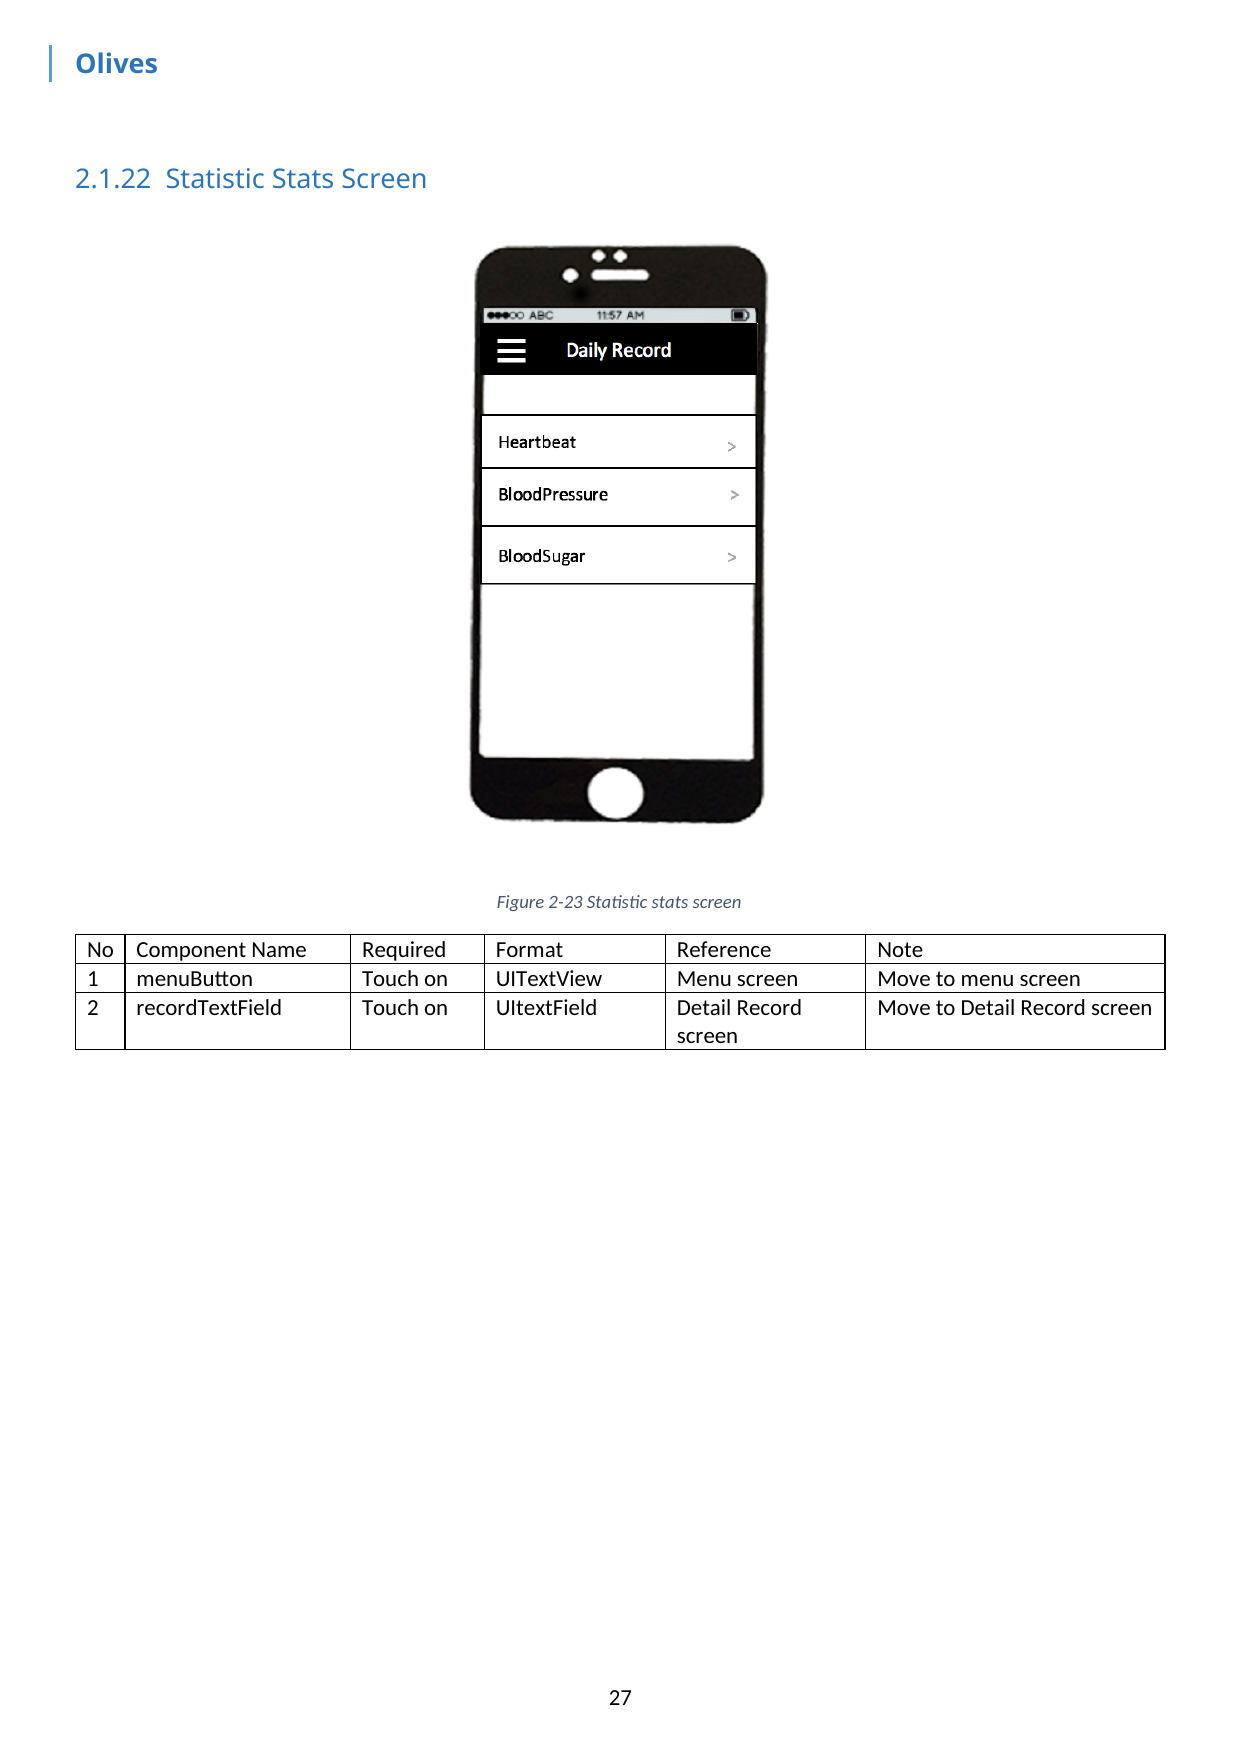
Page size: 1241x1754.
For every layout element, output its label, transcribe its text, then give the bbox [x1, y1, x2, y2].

table_cell Touch on [351, 964, 484, 992]
table_header Required [351, 935, 484, 963]
table_cell Menu screen [666, 964, 865, 992]
table_header Component Name [126, 935, 350, 963]
table_header Format [485, 935, 665, 963]
table_cell 1 [76, 964, 124, 992]
table_cell UItextField [485, 993, 665, 1049]
table_header Note [866, 935, 1164, 963]
picture [430, 199, 810, 872]
table_cell 2 [76, 993, 124, 1049]
table_header Reference [666, 935, 865, 963]
table_header No [76, 935, 124, 963]
table_cell Move to Detail Record screen [866, 993, 1164, 1049]
table_cell Move to menu screen [866, 964, 1164, 992]
table_cell Touch on [351, 993, 484, 1049]
text Figure 2-23 Statistic stats screen [75, 890, 1165, 913]
table_cell Detail Record screen [666, 993, 865, 1049]
table_cell UITextView [485, 964, 665, 992]
table_cell menuButton [126, 964, 350, 992]
subtitle 2.1.22 Statistic Stats Screen [75, 160, 1165, 197]
table_cell recordTextField [126, 993, 350, 1049]
